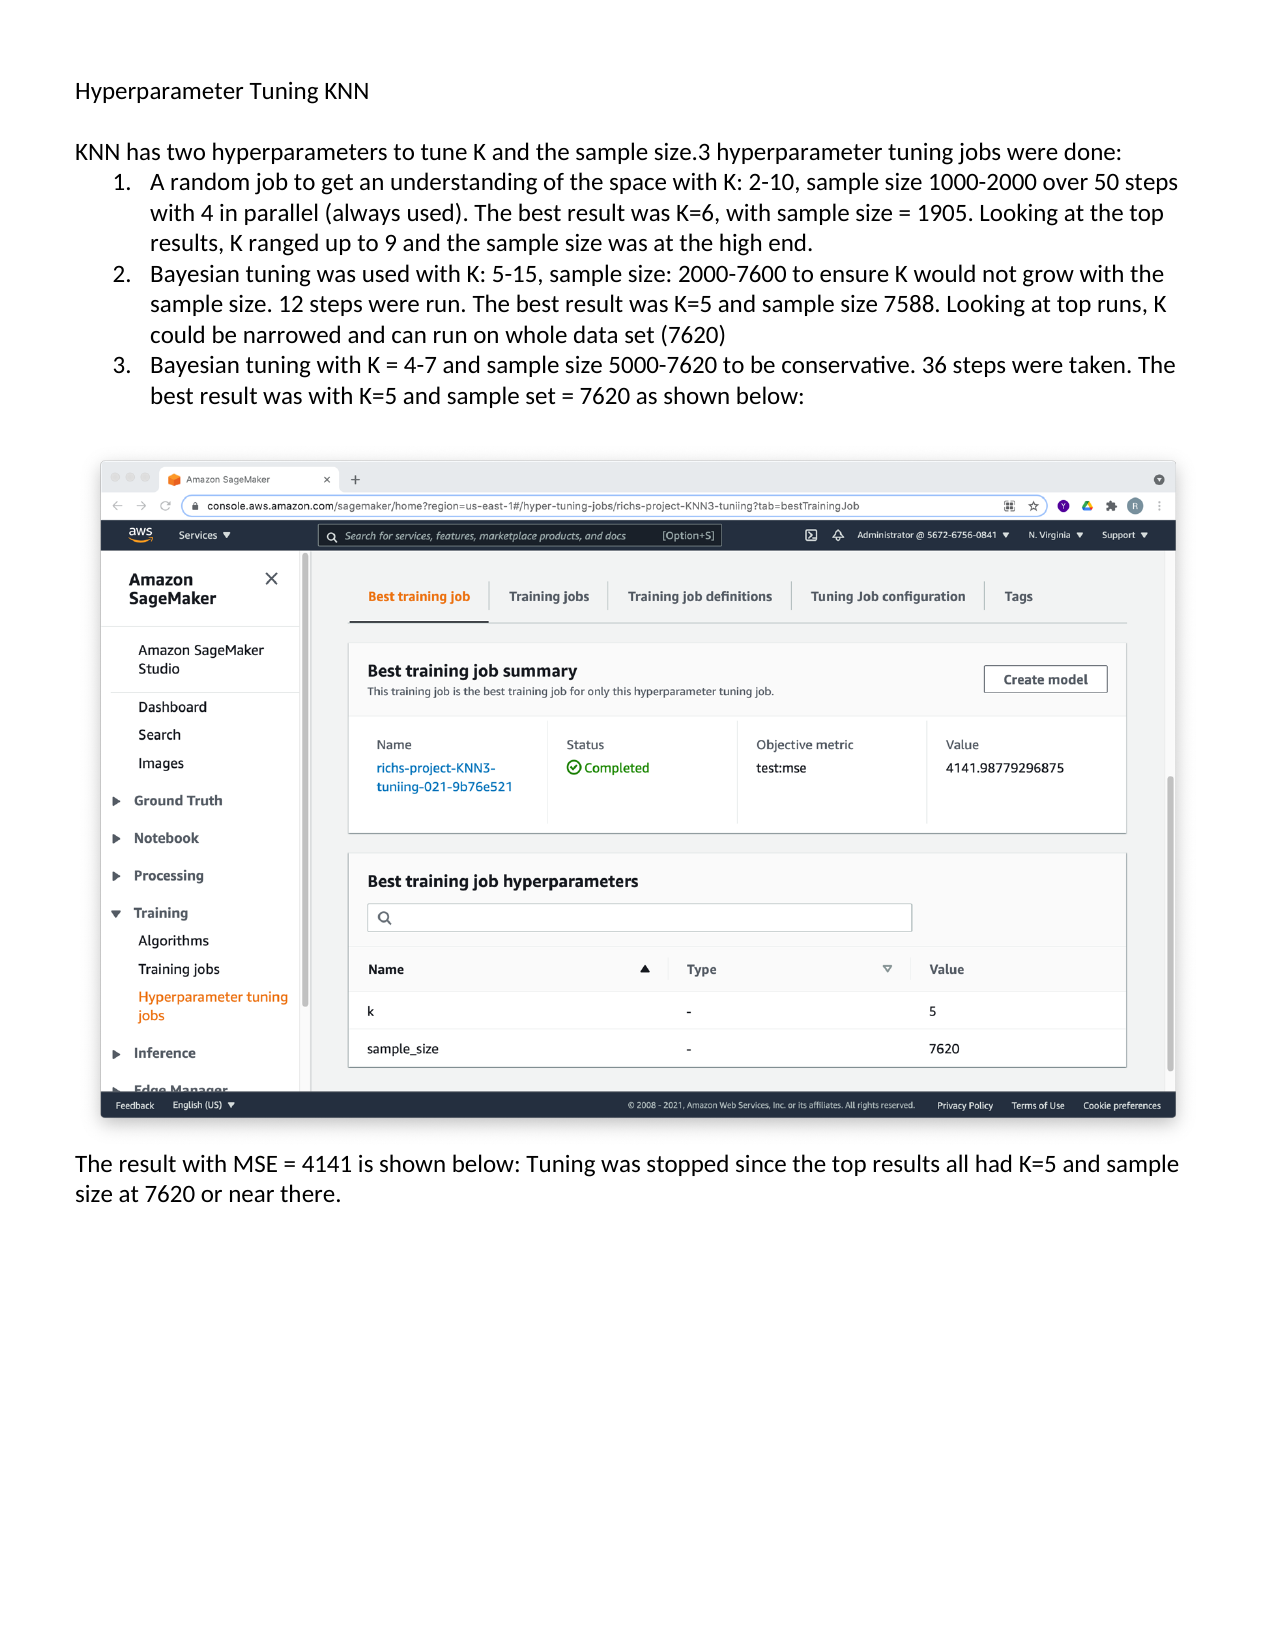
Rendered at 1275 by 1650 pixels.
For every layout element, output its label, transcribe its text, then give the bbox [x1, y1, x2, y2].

list A random job to get an understanding of the space with K: 2-10, sample size 1000-2000 over 50 steps with 4 in parallel (always used). The best result was K=6, with sample size = 1905. Looking at the top results, K ranged up to 9 and the sample size was at the high end. [112, 167, 1200, 258]
picture [75, 441, 1200, 1149]
list Bayesian tuning with K = 4-7 and sample size 5000-7620 to be conservative. 36 steps were taken. The best result was with K=5 and sample set = 7620 as shown below: [112, 350, 1200, 411]
text Hyperparameter Tuning KNN [75, 75, 1200, 106]
text The result with MSE = 4141 is shown below: Tuning was stopped since the top results all had K=5 and sample size at 7620 or near there. [75, 1149, 1200, 1209]
list Bayesian tuning was used with K: 5-15, sample size: 2000-7600 to ensure K would not grow with the sample size. 12 steps were run. The best result was K=5 and sample size 7588. Looking at top runs, K could be narrowed and can run on whole data set (7620) [112, 258, 1200, 350]
text KNN has two hyperparameters to tune K and the sample size.3 hyperparameter tuning jobs were done: [75, 136, 1200, 167]
